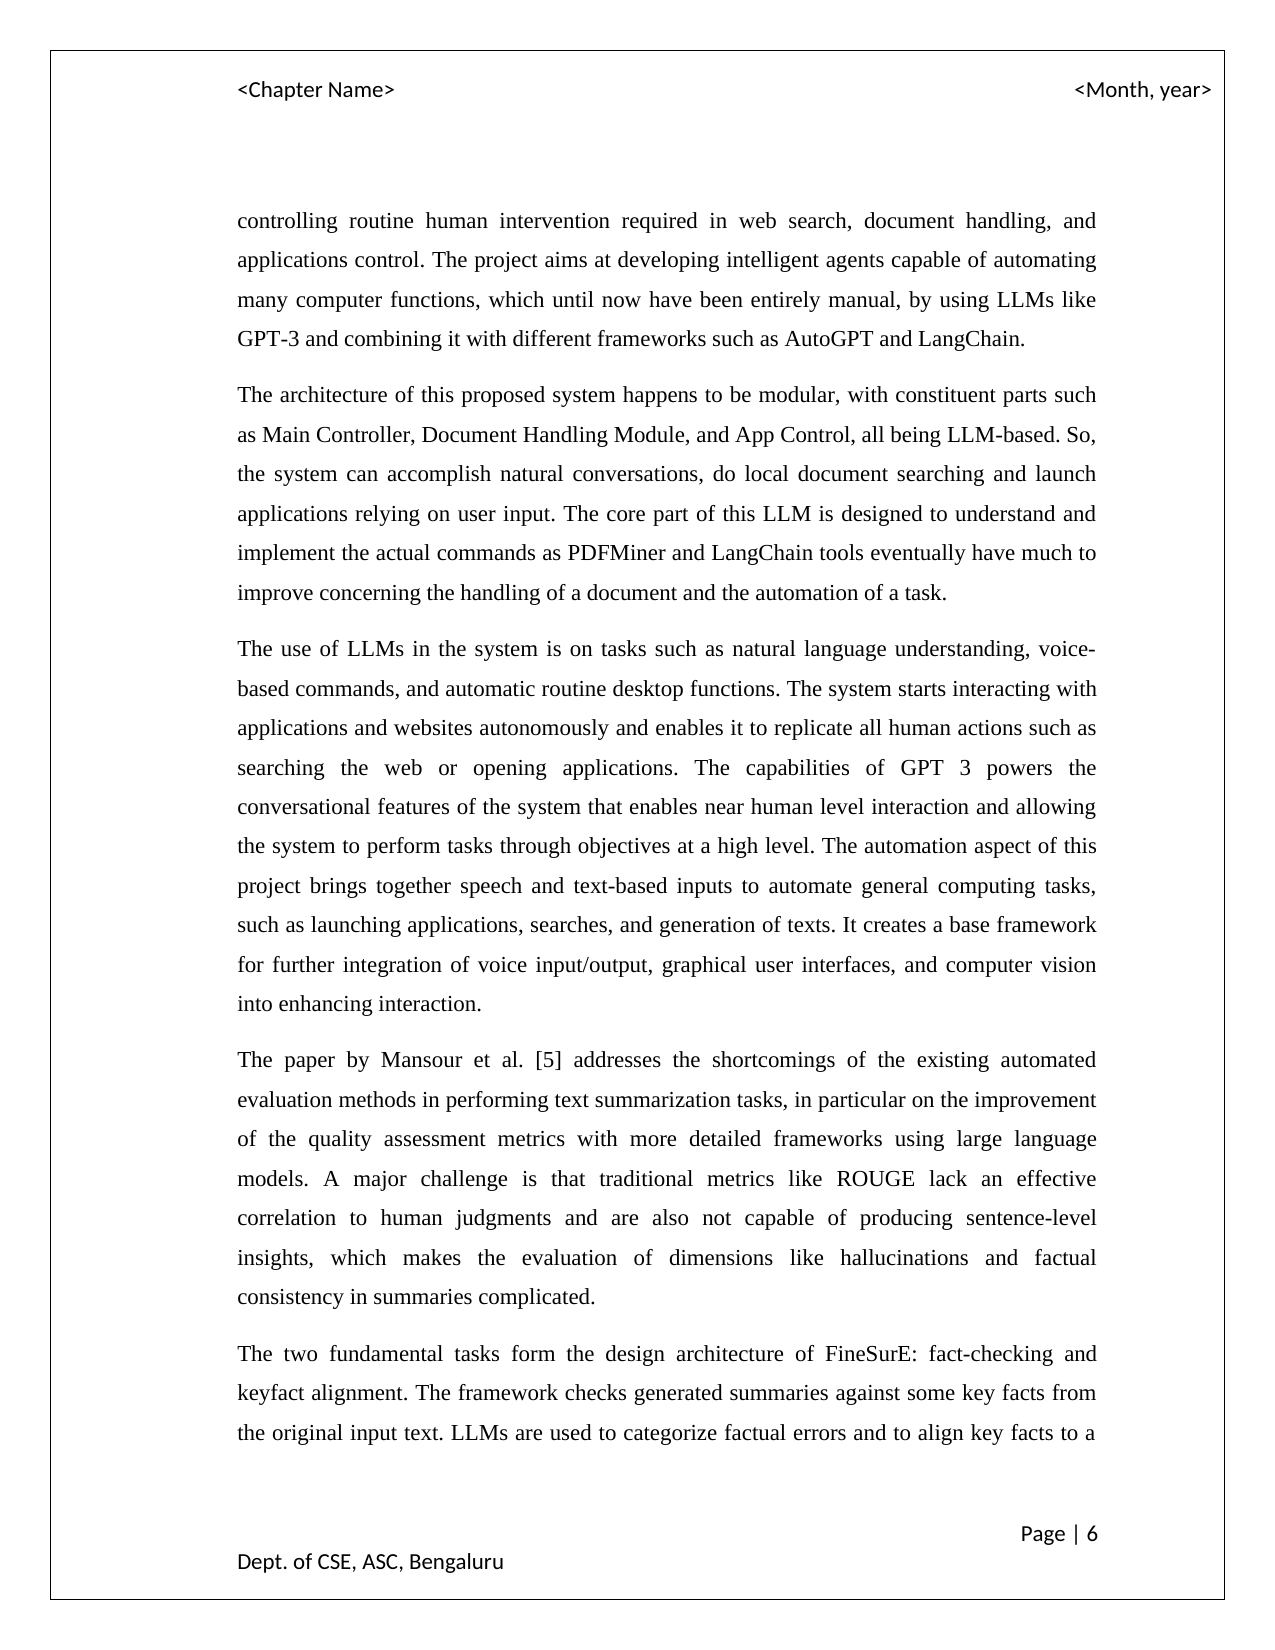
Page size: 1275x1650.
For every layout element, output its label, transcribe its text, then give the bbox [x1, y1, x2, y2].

text The use of LLMs in the system is on tasks such as natural language understanding, voice-based commands, and automatic routine desktop functions. The system starts interacting with applications and websites autonomously and enables it to replicate all human actions such as searching the web or opening applications. The capabilities of GPT 3 powers the conversational features of the system that enables near human level interaction and allowing the system to perform tasks through objectives at a high level. The automation aspect of this project brings together speech and text-based inputs to automate general computing tasks, such as launching applications, searches, and generation of texts. It creates a base framework for further integration of voice input/output, graphical user interfaces, and computer vision into enhancing interaction. [237, 635, 1098, 1017]
text The architecture of this proposed system happens to be modular, with constituent parts such as Main Controller, Document Handling Module, and App Control, all being LLM-based. So, the system can accomplish natural conversations, do local document searching and launch applications relying on user input. The core part of this LLM is designed to understand and implement the actual commands as PDFMiner and LangChain tools eventually have much to improve concerning the handling of a document and the automation of a task. [237, 382, 1098, 605]
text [237, 1339, 1098, 1445]
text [237, 207, 1098, 352]
text The paper by Mansour et al. [5] addresses the shortcomings of the existing automated evaluation methods in performing text summarization tasks, in particular on the improvement of the quality assessment metrics with more detailed frameworks using large language models. A major challenge is that traditional metrics like ROUGE lack an effective correlation to human judgments and are also not capable of producing sentence-level insights, which makes the evaluation of dimensions like hallucinations and factual consistency in summaries complicated. [237, 1047, 1098, 1310]
